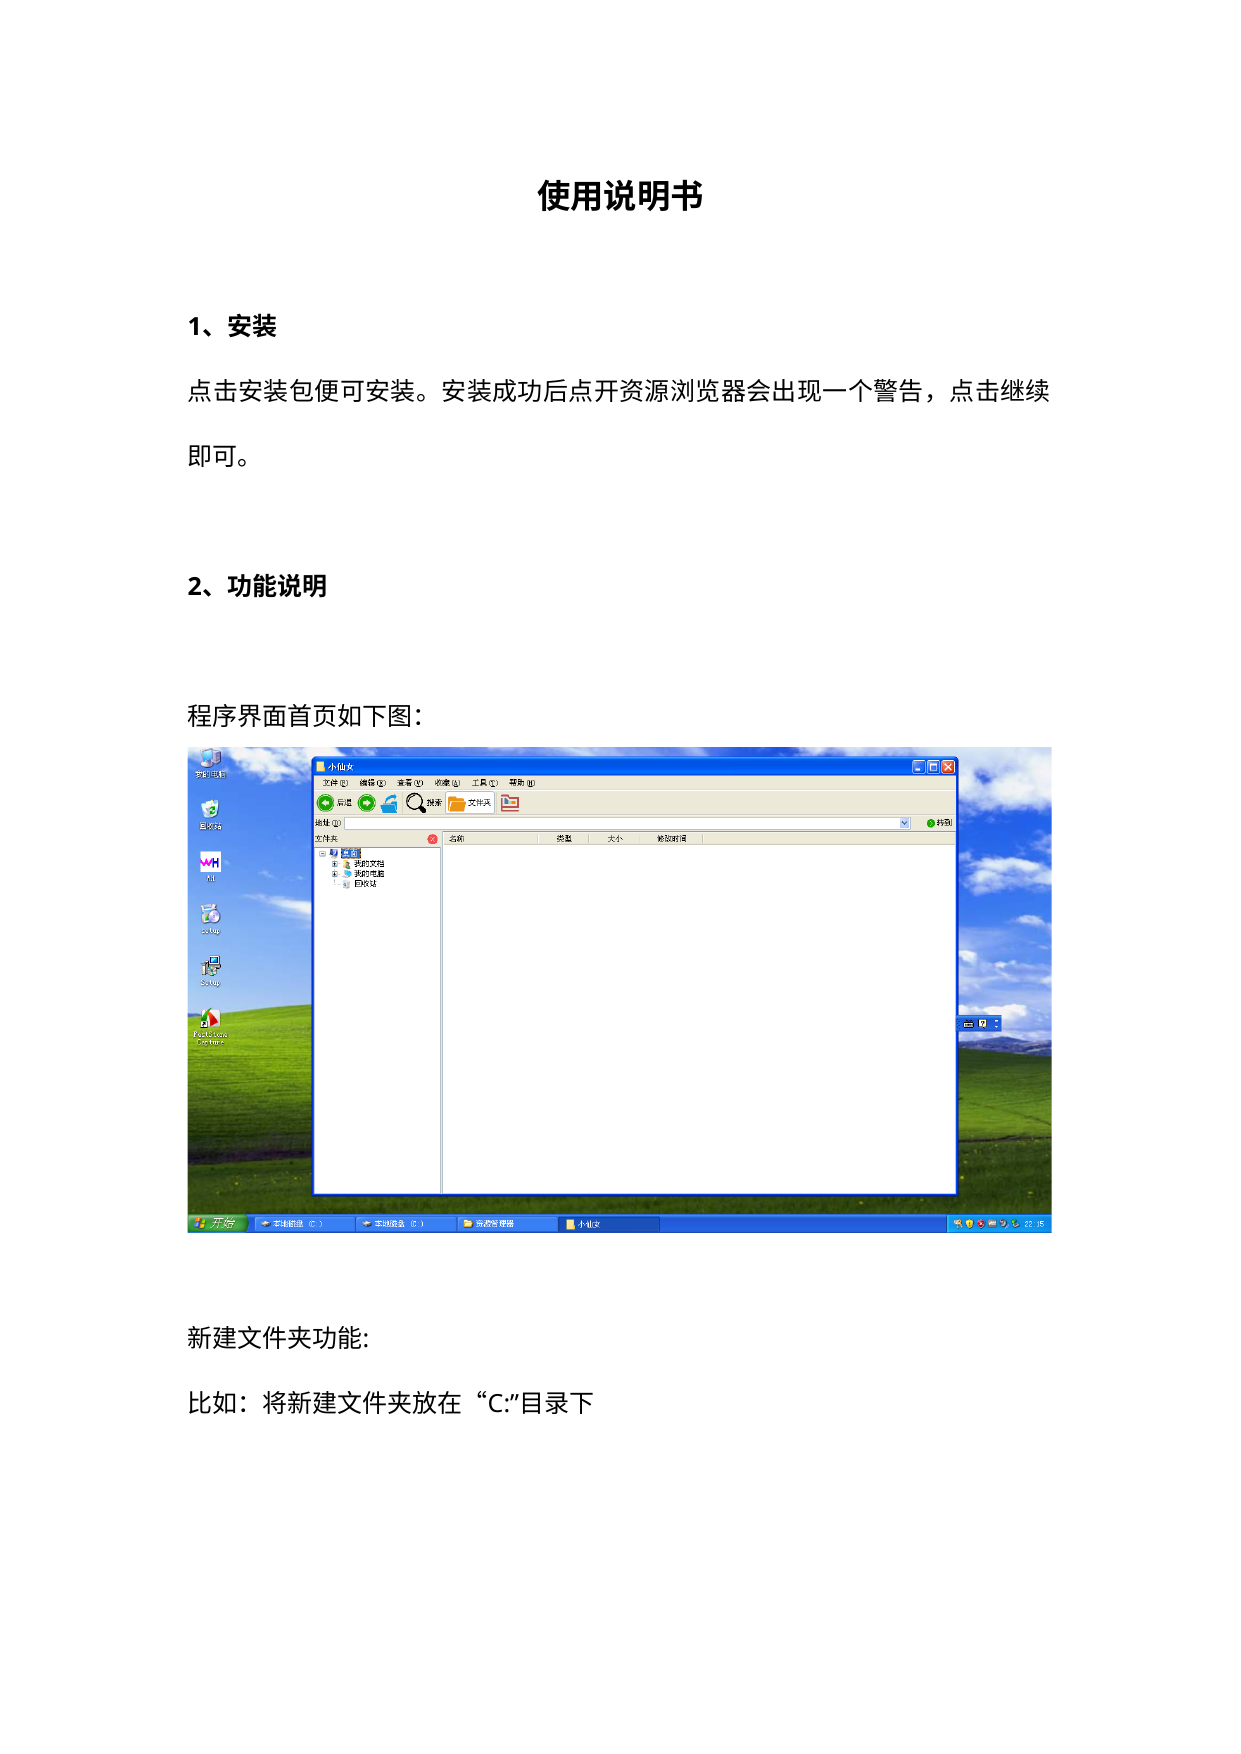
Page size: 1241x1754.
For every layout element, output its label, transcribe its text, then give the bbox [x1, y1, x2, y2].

text 2、功能说明 [187, 552, 1053, 617]
text 使用说明书 [187, 162, 1053, 227]
text 新建文件夹功能: [187, 1304, 1053, 1369]
text 点击安装包便可安装。安装成功后点开资源浏览器会出现一个警告，点击继续即可。 [187, 357, 1053, 487]
text 程序界面首页如下图： [187, 682, 1053, 747]
text 比如：将新建文件夹放在“C:”目录下 [187, 1369, 1053, 1434]
picture [187, 747, 1052, 1233]
text 1、安装 [187, 292, 1053, 357]
